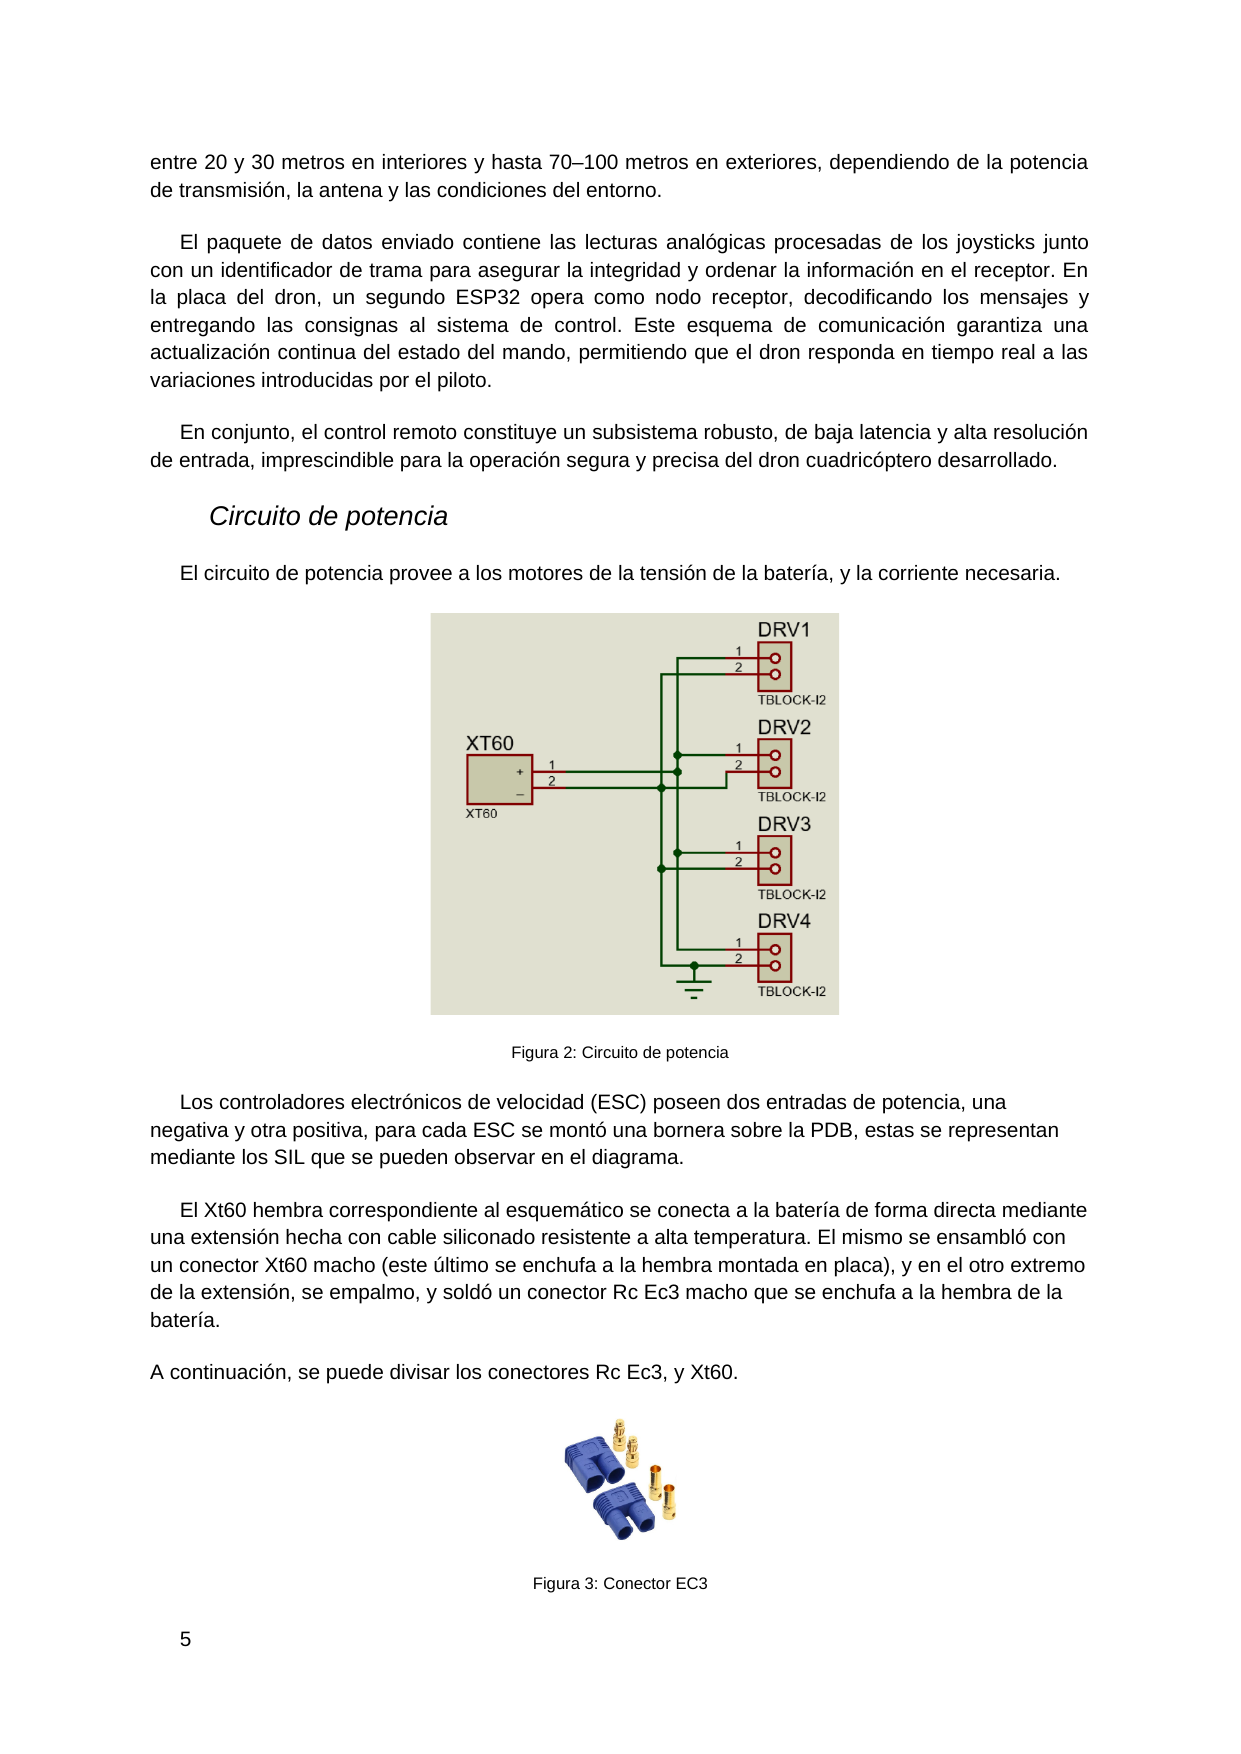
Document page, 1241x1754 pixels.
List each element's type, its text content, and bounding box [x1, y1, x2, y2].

text Figura 3: Conector EC3 [150, 1574, 1090, 1593]
picture [430, 613, 840, 1015]
text Figura 2: Circuito de potencia [150, 1043, 1090, 1062]
subtitle Circuito de potencia [209, 500, 1090, 531]
picture [557, 1412, 683, 1546]
text El circuito de potencia provee a los motores de la tensión de la batería, y la corriente necesaria. [150, 561, 1090, 585]
text El paquete de datos enviado contiene las lecturas analógicas procesadas de los joysticks junto con un identificador de trama para asegurar la integridad y ordenar la información en el receptor. En la placa del dron, un segundo ESP32 opera como nodo receptor, decodificando los mensajes y entregando las consignas al sistema de control. Este esquema de comunicación garantiza una actualización continua del estado del mando, permitiendo que el dron responda en tiempo real a las variaciones introducidas por el piloto. [150, 230, 1090, 391]
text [150, 150, 1090, 201]
text El Xt60 hembra correspondiente al esquemático se conecta a la batería de forma directa mediante una extensión hecha con cable siliconado resistente a alta temperatura. El mismo se ensambló con un conector Xt60 macho (este último se enchufa a la hembra montada en placa), y en el otro extremo de la extensión, se empalmo, y soldó un conector Rc Ec3 macho que se enchufa a la hembra de la batería. [150, 1198, 1090, 1332]
text Los controladores electrónicos de velocidad (ESC) poseen dos entradas de potencia, una negativa y otra positiva, para cada ESC se montó una bornera sobre la PDB, estas se representan mediante los SIL que se pueden observar en el diagrama. [150, 1090, 1090, 1169]
text En conjunto, el control remoto constituye un subsistema robusto, de baja latencia y alta resolución de entrada, imprescindible para la operación segura y precisa del dron cuadricóptero desarrollado. [150, 420, 1090, 471]
text A continuación, se puede divisar los conectores Rc Ec3, y Xt60. [150, 1360, 1090, 1384]
